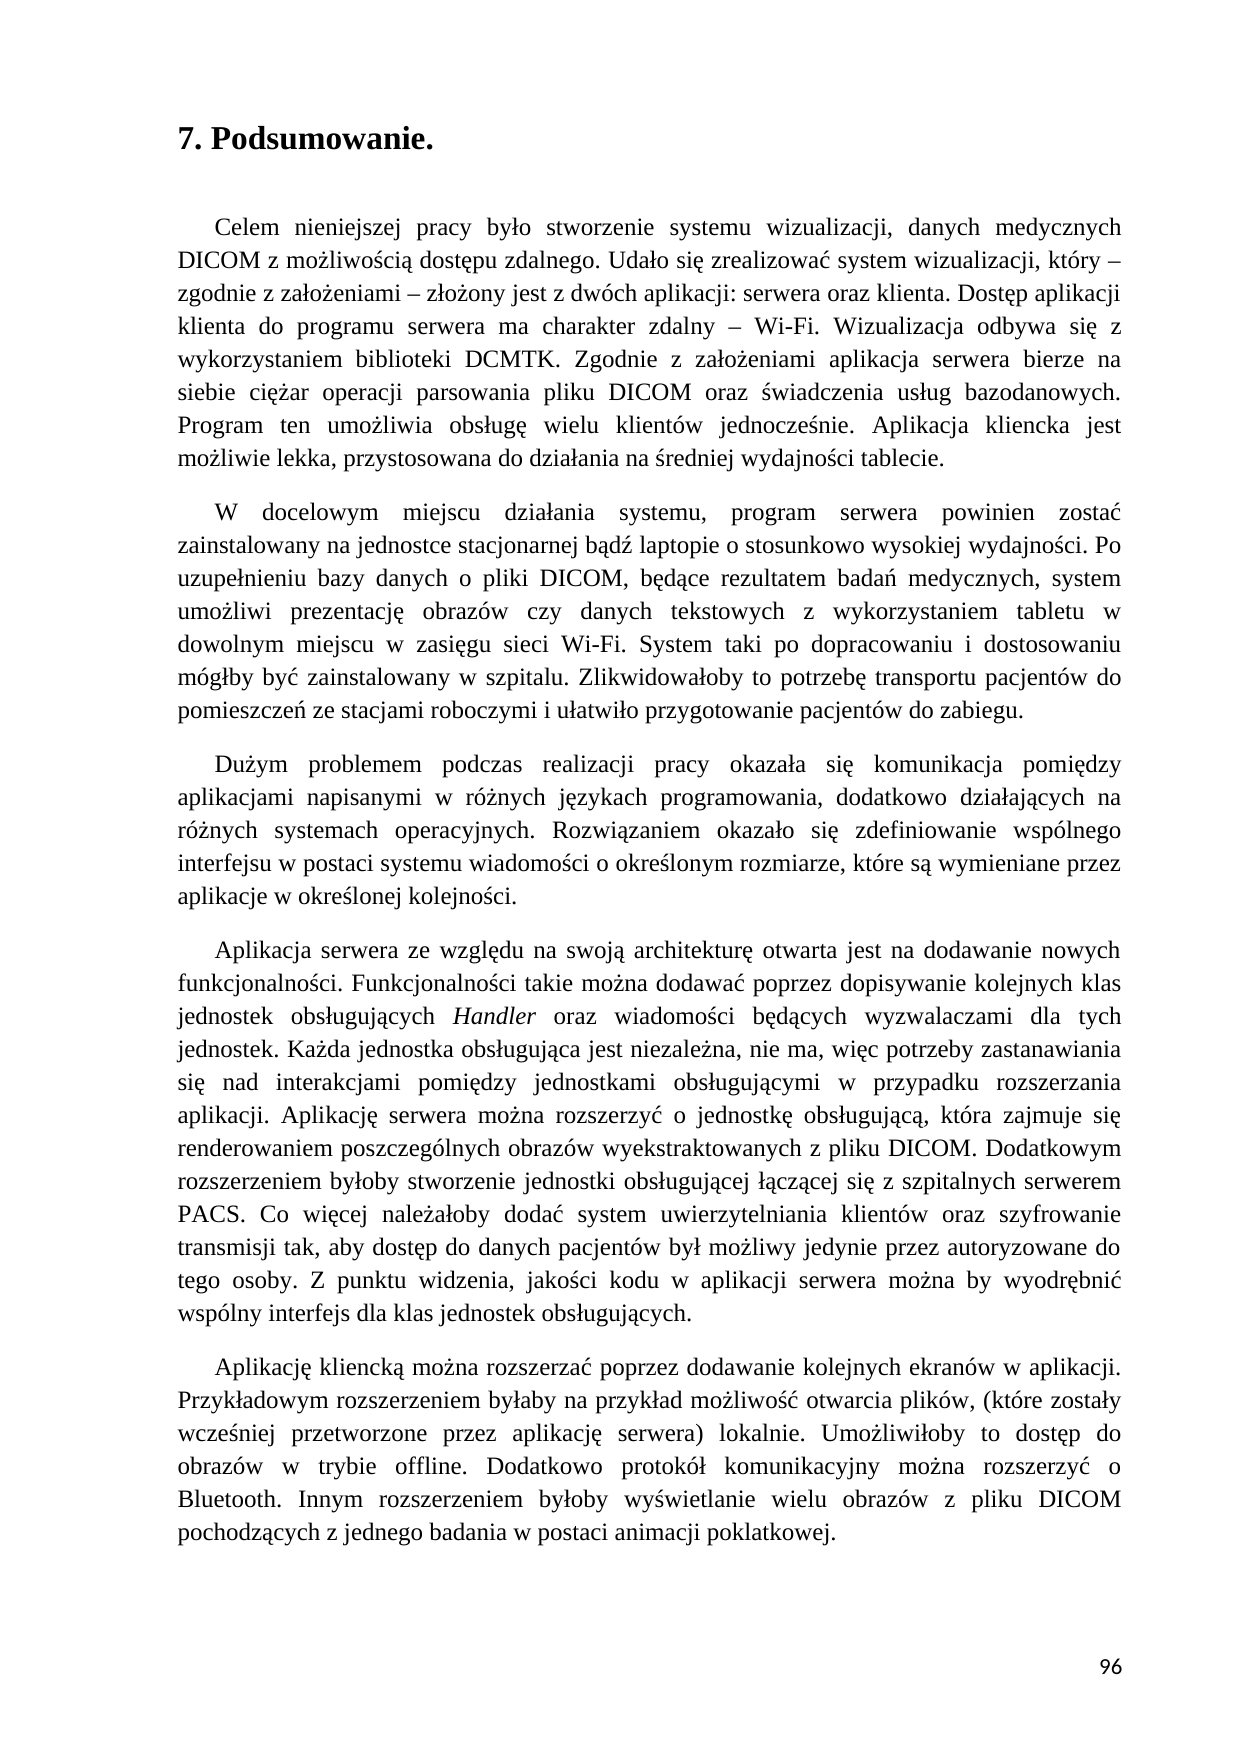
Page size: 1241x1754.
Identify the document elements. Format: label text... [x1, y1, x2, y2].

text Dużym problemem podczas realizacji pracy okazała się komunikacja pomiędzy aplikacjami napisanymi w różnych językach programowania, dodatkowo działających na różnych systemach operacyjnych. Rozwiązaniem okazało się zdefiniowanie wspólnego interfejsu w postaci systemu wiadomości o określonym rozmiarze, które są wymieniane przez aplikacje w określonej kolejności. [177, 749, 1122, 910]
subtitle Podsumowanie. [177, 118, 1122, 156]
text Celem nieniejszej pracy było stworzenie systemu wizualizacji, danych medycznych DICOM z możliwością dostępu zdalnego. Udało się zrealizować system wizualizacji, który – zgodnie z założeniami – złożony jest z dwóch aplikacji: serwera oraz klienta. Dostęp aplikacji klienta do programu serwera ma charakter zdalny – Wi-Fi. Wizualizacja odbywa się z wykorzystaniem biblioteki DCMTK. Zgodnie z założeniami aplikacja serwera bierze na siebie ciężar operacji parsowania pliku DICOM oraz świadczenia usług bazodanowych. Program ten umożliwia obsługę wielu klientów jednocześnie. Aplikacja kliencka jest możliwie lekka, przystosowana do działania na średniej wydajności tablecie. [177, 212, 1122, 472]
text Aplikacja serwera ze względu na swoją architekturę otwarta jest na dodawanie nowych funkcjonalności. Funkcjonalności takie można dodawać poprzez dopisywanie kolejnych klas jednostek obsługujących Handler oraz wiadomości będących wyzwalaczami dla tych jednostek. Każda jednostka obsługująca jest niezależna, nie ma, więc potrzeby zastanawiania się nad interakcjami pomiędzy jednostkami obsługującymi w przypadku rozszerzania aplikacji. Aplikację serwera można rozszerzyć o jednostkę obsługującą, która zajmuje się renderowaniem poszczególnych obrazów wyekstraktowanych z pliku DICOM. Dodatkowym rozszerzeniem byłoby stworzenie jednostki obsługującej łączącej się z szpitalnych serwerem PACS. Co więcej należałoby dodać system uwierzytelniania klientów oraz szyfrowanie transmisji tak, aby dostęp do danych pacjentów był możliwy jedynie przez autoryzowane do tego osoby. Z punktu widzenia, jakości kodu w aplikacji serwera można by wyodrębnić wspólny interfejs dla klas jednostek obsługujących. [177, 935, 1122, 1327]
text Aplikację kliencką można rozszerzać poprzez dodawanie kolejnych ekranów w aplikacji. Przykładowym rozszerzeniem byłaby na przykład możliwość otwarcia plików, (które zostały wcześniej przetworzone przez aplikację serwera) lokalnie. Umożliwiłoby to dostęp do obrazów w trybie offline. Dodatkowo protokół komunikacyjny można rozszerzyć o Bluetooth. Innym rozszerzeniem byłoby wyświetlanie wielu obrazów z pliku DICOM pochodzących z jednego badania w postaci animacji poklatkowej. [177, 1352, 1122, 1546]
text W docelowym miejscu działania systemu, program serwera powinien zostać zainstalowany na jednostce stacjonarnej bądź laptopie o stosunkowo wysokiej wydajności. Po uzupełnieniu bazy danych o pliki DICOM, będące rezultatem badań medycznych, system umożliwi prezentację obrazów czy danych tekstowych z wykorzystaniem tabletu w dowolnym miejscu w zasięgu sieci Wi-Fi. System taki po dopracowaniu i dostosowaniu mógłby być zainstalowany w szpitalu. Zlikwidowałoby to potrzebę transportu pacjentów do pomieszczeń ze stacjami roboczymi i ułatwiło przygotowanie pacjentów do zabiegu. [177, 497, 1122, 724]
